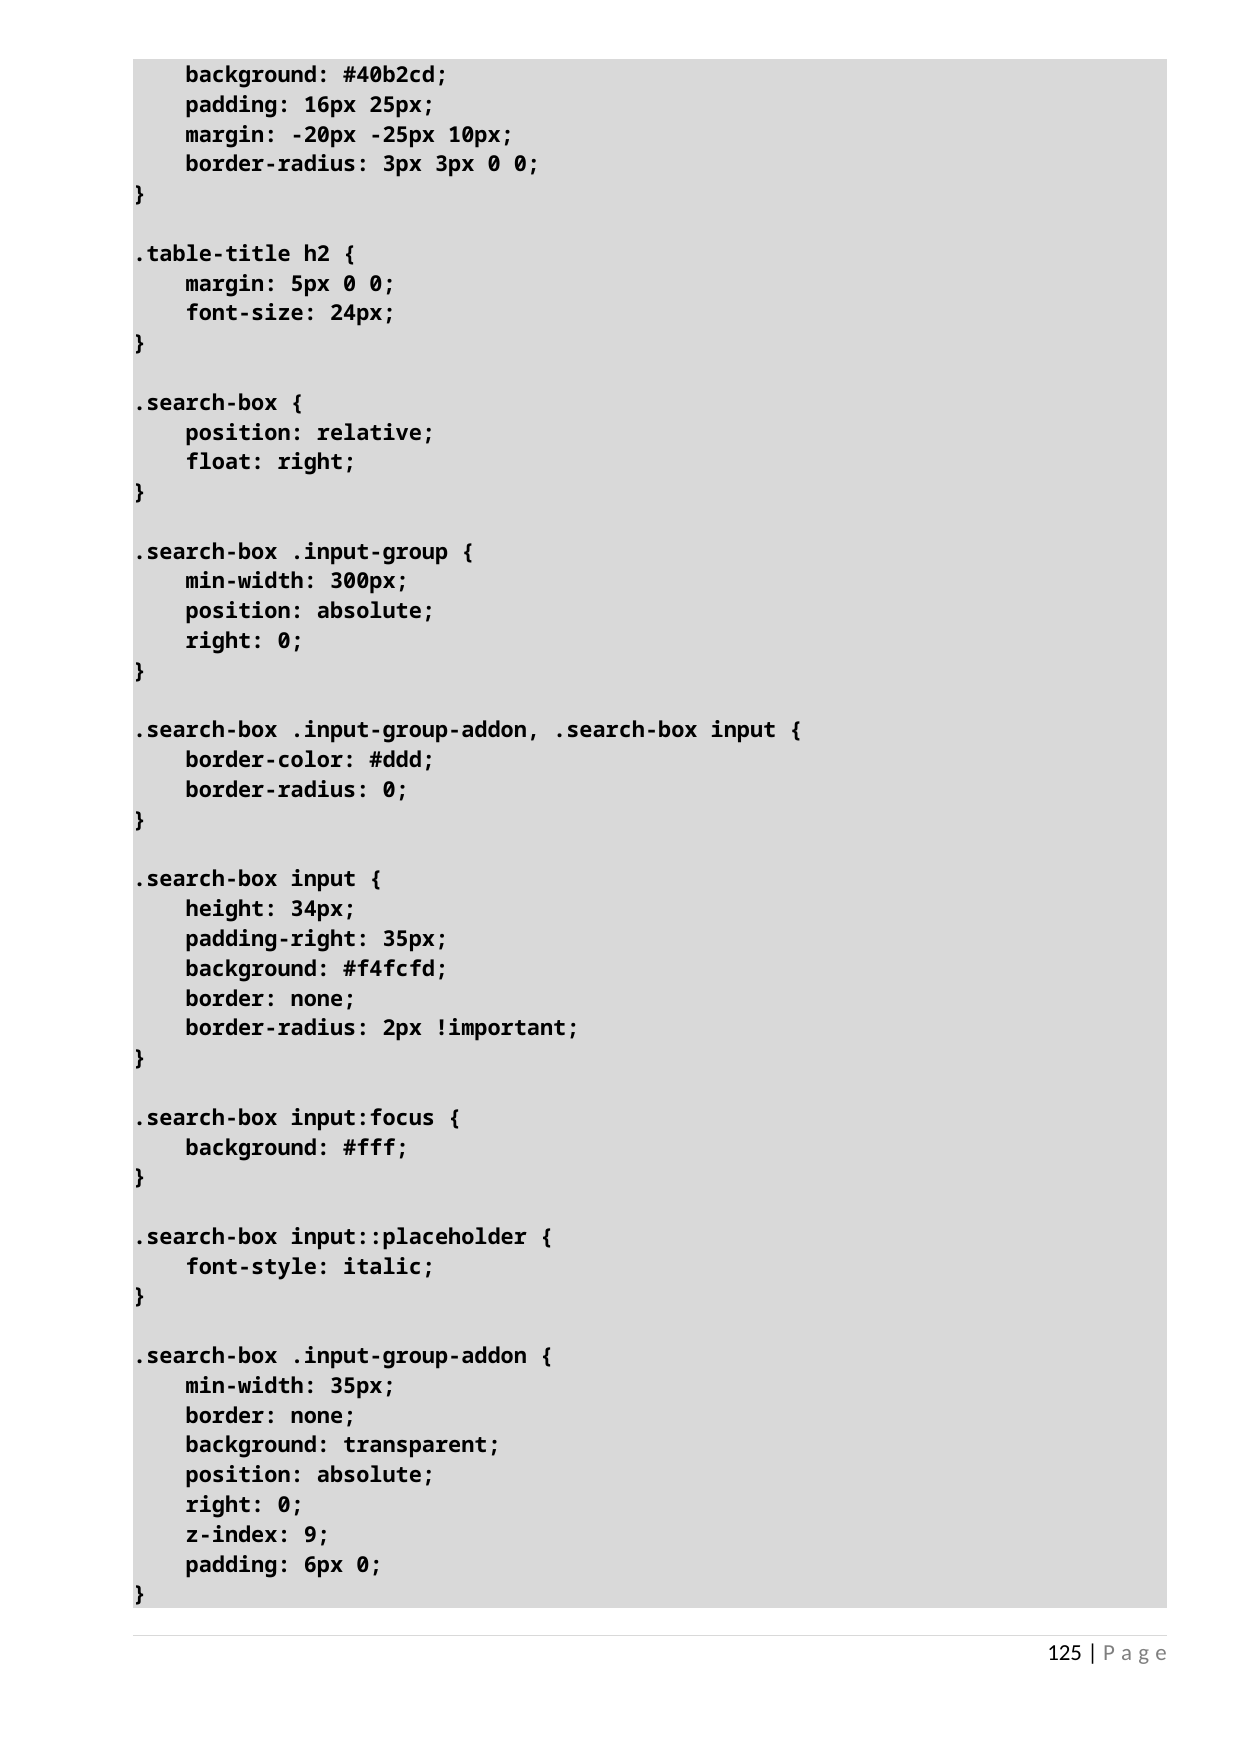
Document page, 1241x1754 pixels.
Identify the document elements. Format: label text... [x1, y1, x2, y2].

text .search-box input:focus { [133, 1102, 1167, 1132]
text background: #40b2cd; [133, 59, 1167, 89]
text position: absolute; [133, 1459, 1167, 1489]
text margin: 5px 0 0; [133, 268, 1167, 297]
text } [133, 1161, 1167, 1191]
text min-width: 35px; [133, 1370, 1167, 1400]
text .search-box input::placeholder { [133, 1221, 1167, 1251]
text height: 34px; [133, 893, 1167, 923]
text .search-box .input-group-addon, .search-box input { [133, 714, 1167, 744]
text background: transparent; [133, 1429, 1167, 1459]
text .search-box { [133, 387, 1167, 417]
text } [133, 476, 1167, 506]
text .search-box .input-group-addon { [133, 1340, 1167, 1370]
text } [133, 327, 1167, 357]
text } [133, 1578, 1167, 1608]
text background: #fff; [133, 1132, 1167, 1161]
text right: 0; [133, 1489, 1167, 1519]
text border-radius: 3px 3px 0 0; [133, 148, 1167, 178]
text .search-box input { [133, 863, 1167, 893]
text position: absolute; [133, 595, 1167, 625]
text min-width: 300px; [133, 566, 1167, 595]
text } [133, 178, 1167, 208]
text padding: 6px 0; [133, 1549, 1167, 1578]
text margin: -20px -25px 10px; [133, 119, 1167, 148]
text border-radius: 2px !important; [133, 1012, 1167, 1042]
text } [133, 655, 1167, 685]
text font-style: italic; [133, 1251, 1167, 1281]
text font-size: 24px; [133, 297, 1167, 327]
text float: right; [133, 446, 1167, 476]
text } [133, 1042, 1167, 1072]
text background: #f4fcfd; [133, 953, 1167, 983]
text border-color: #ddd; [133, 744, 1167, 774]
text } [133, 1281, 1167, 1310]
text border: none; [133, 1400, 1167, 1429]
text border: none; [133, 983, 1167, 1012]
text z-index: 9; [133, 1519, 1167, 1549]
text border-radius: 0; [133, 774, 1167, 804]
text padding-right: 35px; [133, 923, 1167, 953]
text right: 0; [133, 625, 1167, 655]
text } [133, 804, 1167, 834]
text padding: 16px 25px; [133, 89, 1167, 119]
text position: relative; [133, 417, 1167, 446]
text .search-box .input-group { [133, 536, 1167, 566]
text .table-title h2 { [133, 238, 1167, 268]
